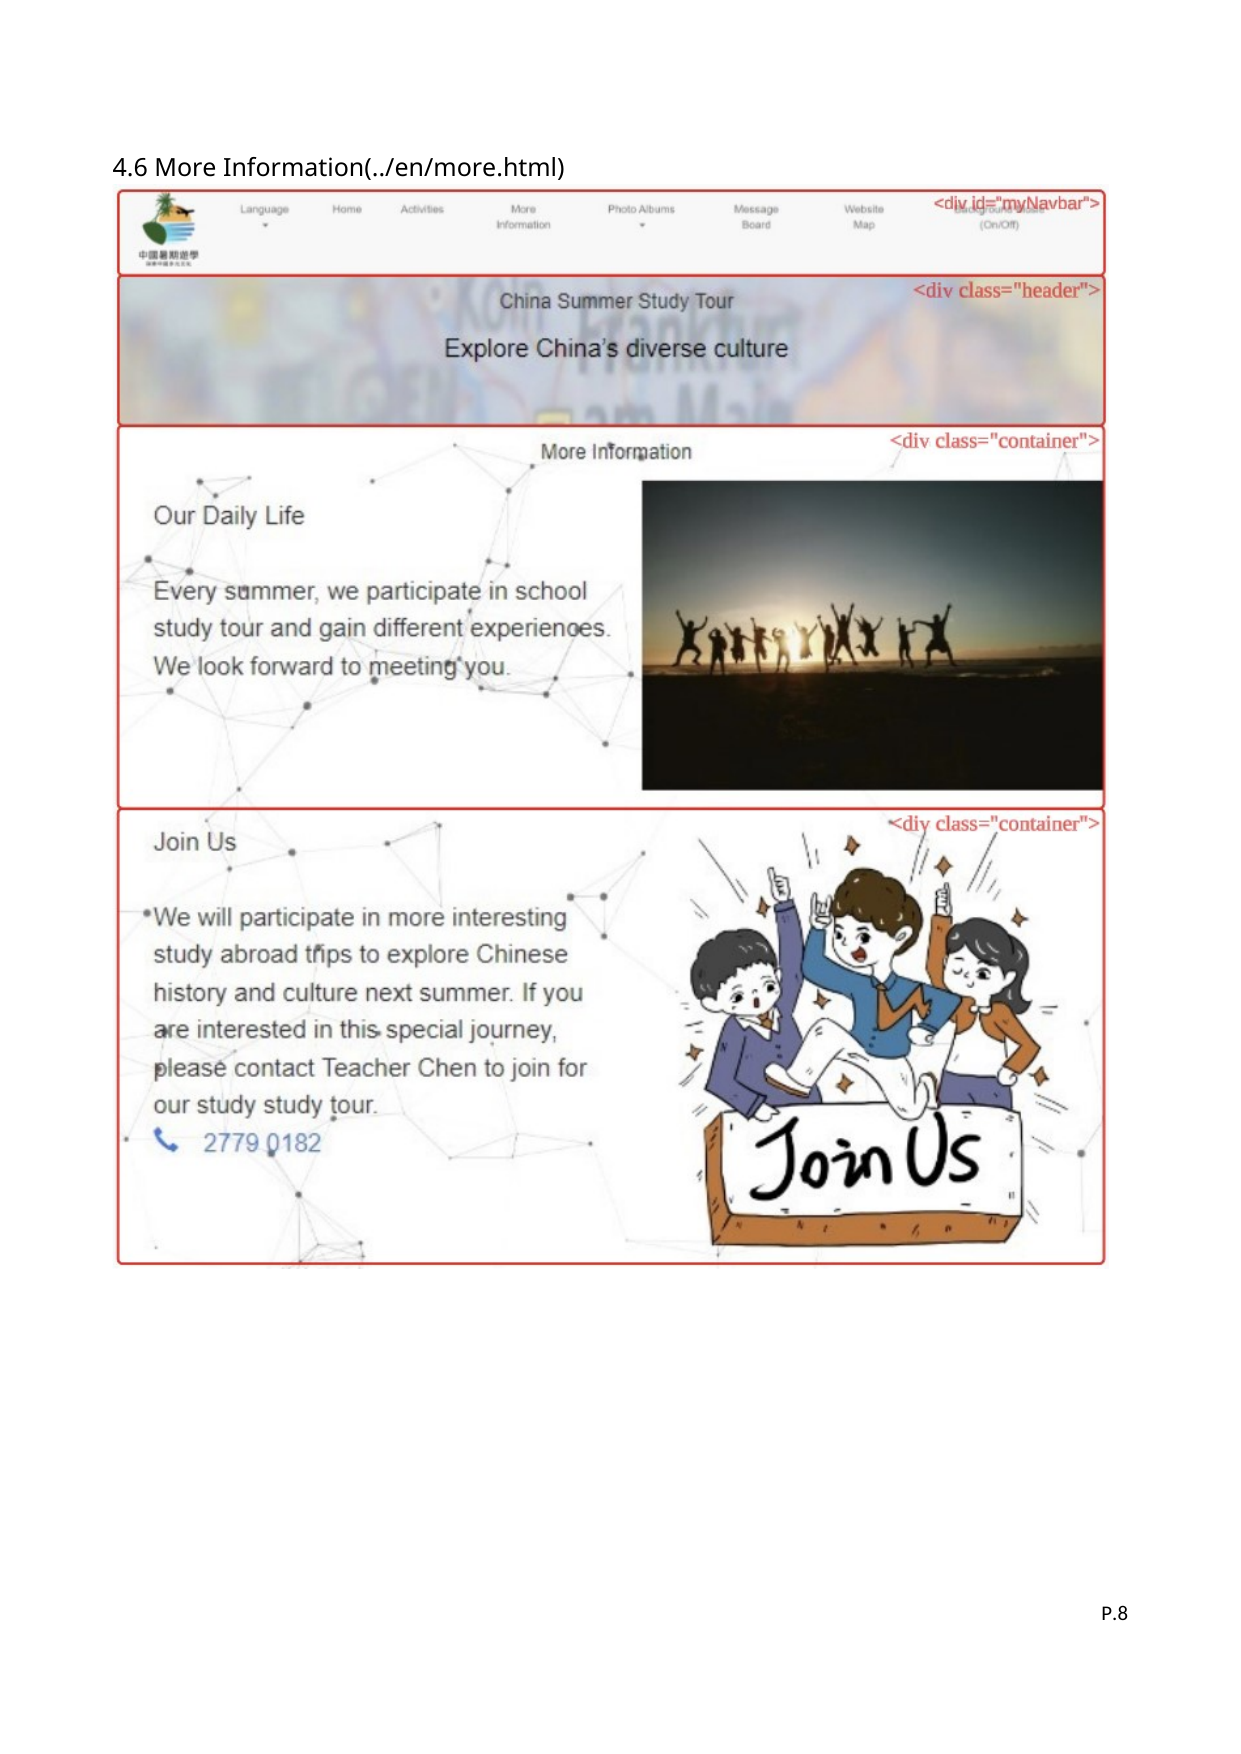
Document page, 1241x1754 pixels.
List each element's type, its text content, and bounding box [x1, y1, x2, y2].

picture [112, 184, 1109, 1269]
text 4.6 More Information(../en/more.html) [112, 150, 1128, 184]
